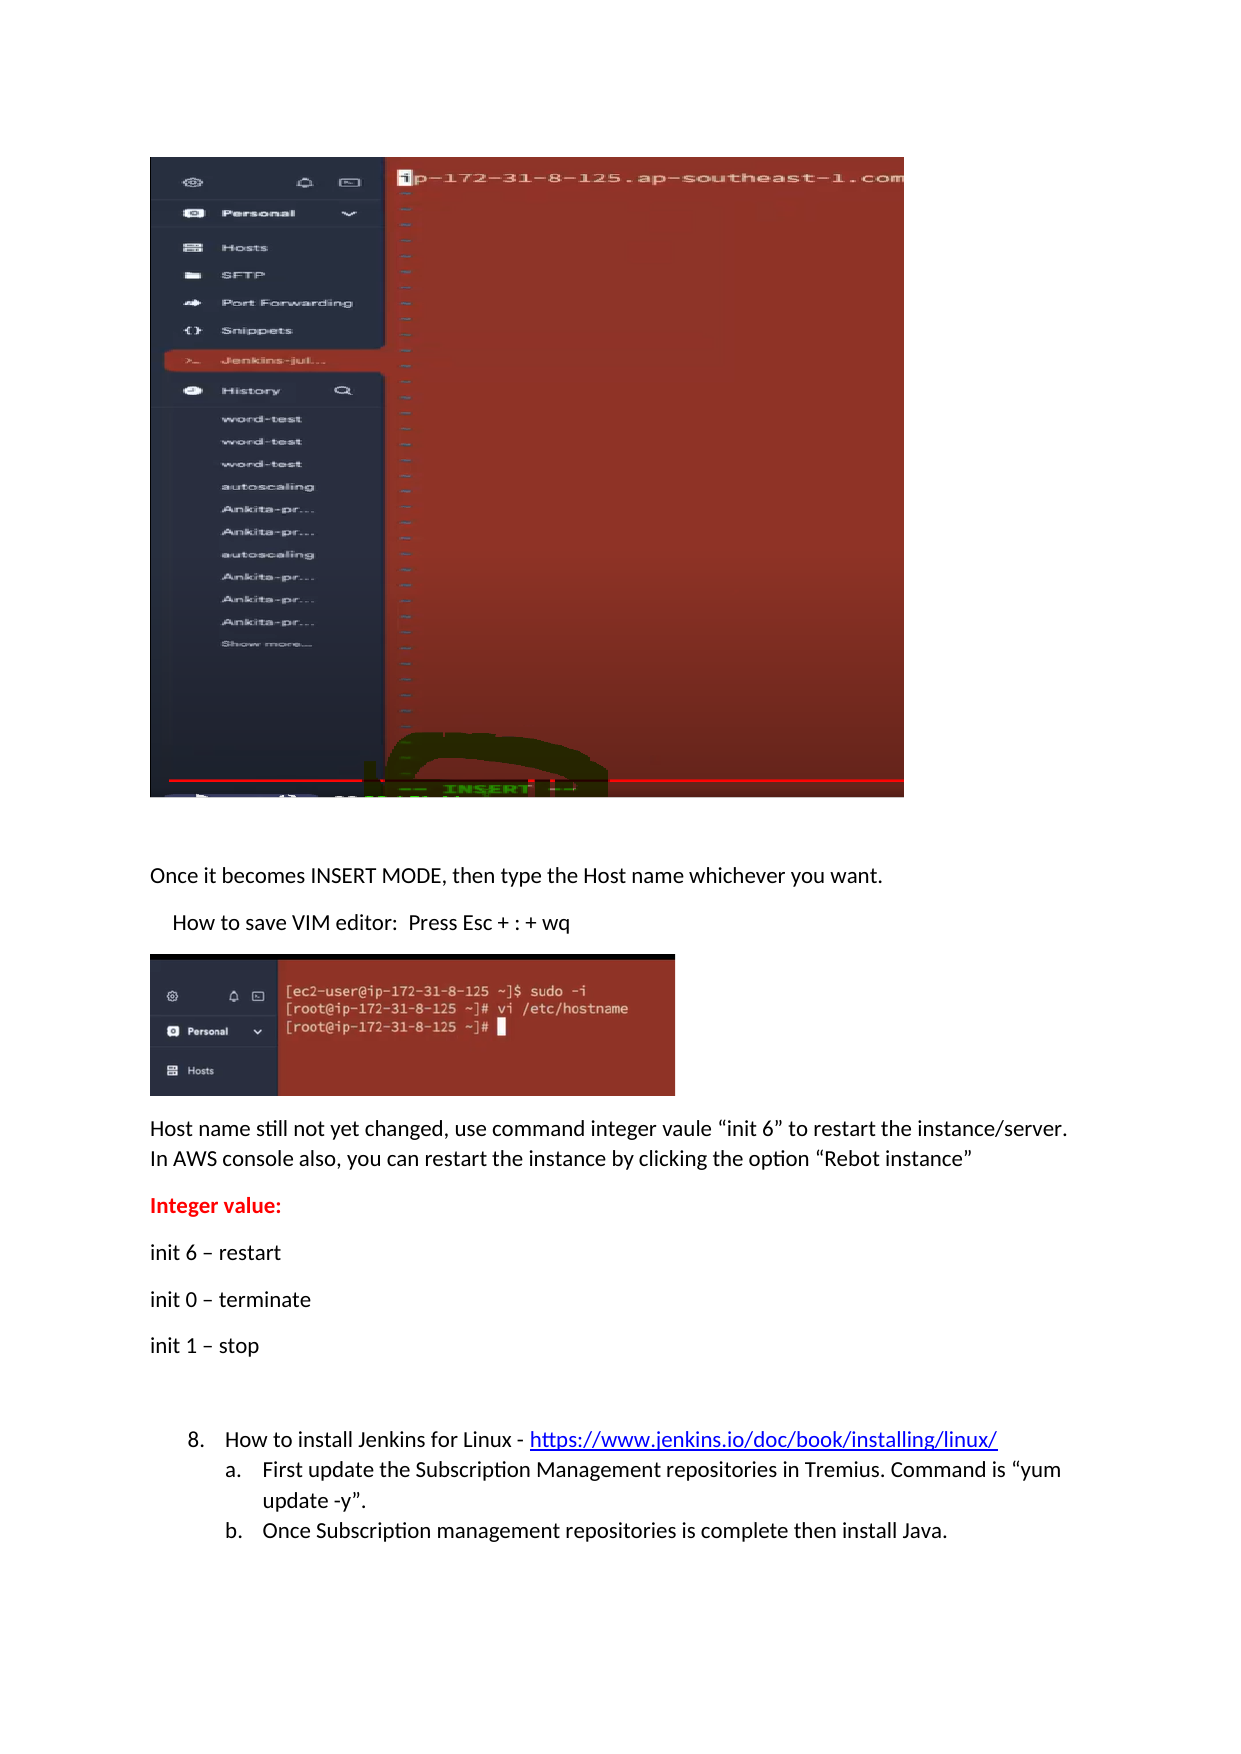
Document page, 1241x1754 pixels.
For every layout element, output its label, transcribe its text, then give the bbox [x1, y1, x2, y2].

text How to save VIM editor: Press Esc + : + wq [150, 908, 1090, 936]
text Integer value: [150, 1191, 1090, 1219]
list Once Subscription management repositories is complete then install Java. [225, 1516, 1090, 1544]
text init 6 – restart [150, 1238, 1090, 1266]
picture [150, 157, 904, 833]
text init 1 – stop [150, 1332, 1090, 1360]
list First update the Subscription Management repositories in Tremius. Command is “yum update -y”. [225, 1456, 1090, 1514]
picture [150, 954, 675, 1096]
text Host name still not yet changed, use command integer vaule “init 6” to restart the instance/server. In AWS console also, you can restart the instance by clicking the option “Rebot instance” [150, 1114, 1090, 1172]
list How to install Jenkins for Linux - https://www.jenkins.io/doc/book/installing/linux/ [187, 1425, 1090, 1453]
text init 0 – terminate [150, 1285, 1090, 1313]
text Once it becomes INSERT MODE, then type the Host name whichever you want. [150, 861, 1090, 889]
